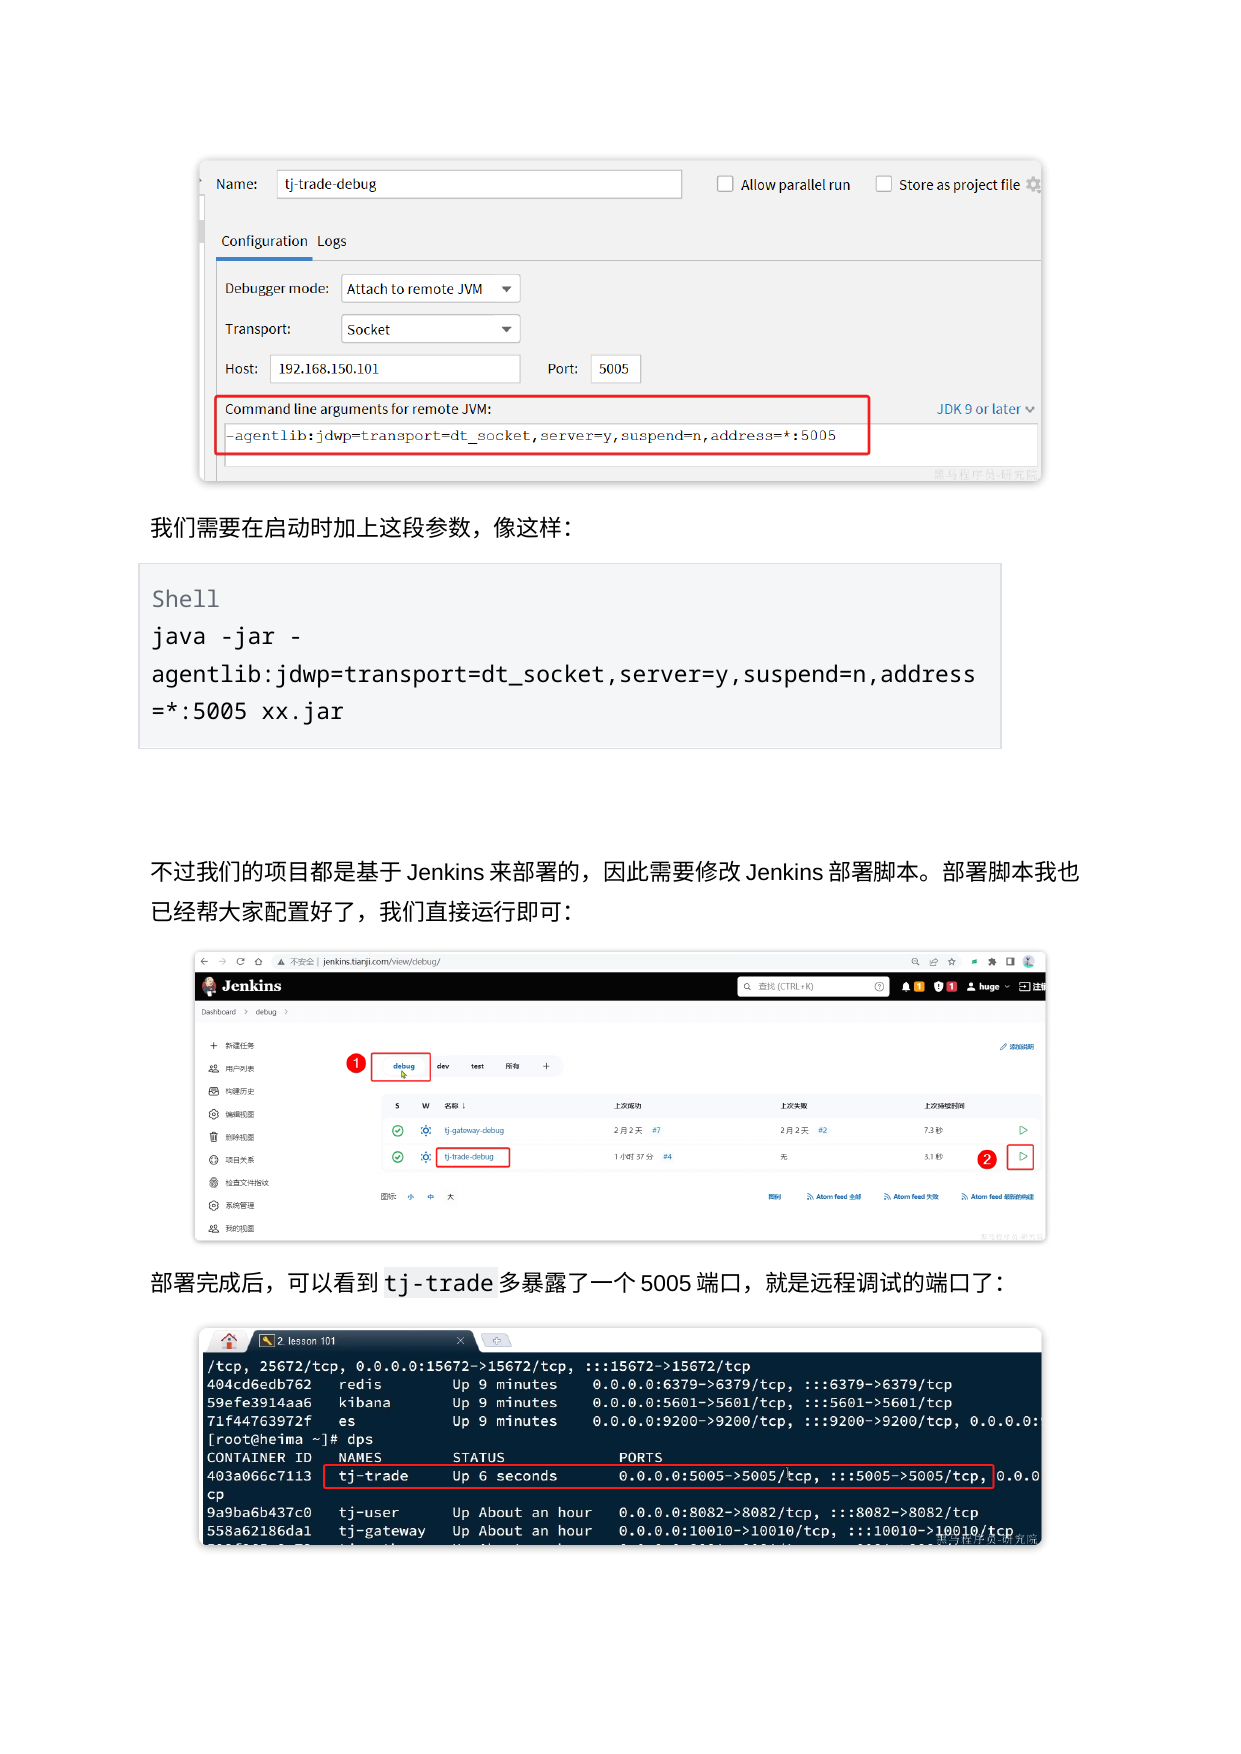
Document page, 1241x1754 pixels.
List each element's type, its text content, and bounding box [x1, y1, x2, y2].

picture [188, 1317, 1052, 1557]
text 部署完成后，可以看到tj-trade多暴露了一个5005端口，就是远程调试的端口了： [150, 1265, 1090, 1298]
table_header Shell java -jar -agentlib:jdwp=transport=dt_socket,server=y,suspend=n,address=*:5005 xx.jar [140, 564, 1000, 747]
text 不过我们的项目都是基于Jenkins来部署的，因此需要修改Jenkins部署脚本。部署脚本我也已经帮大家配置好了，我们直接运行即可： [150, 853, 1090, 927]
picture [188, 945, 1052, 1248]
picture [188, 150, 1052, 493]
text 我们需要在启动时加上这段参数，像这样： [150, 510, 1090, 543]
